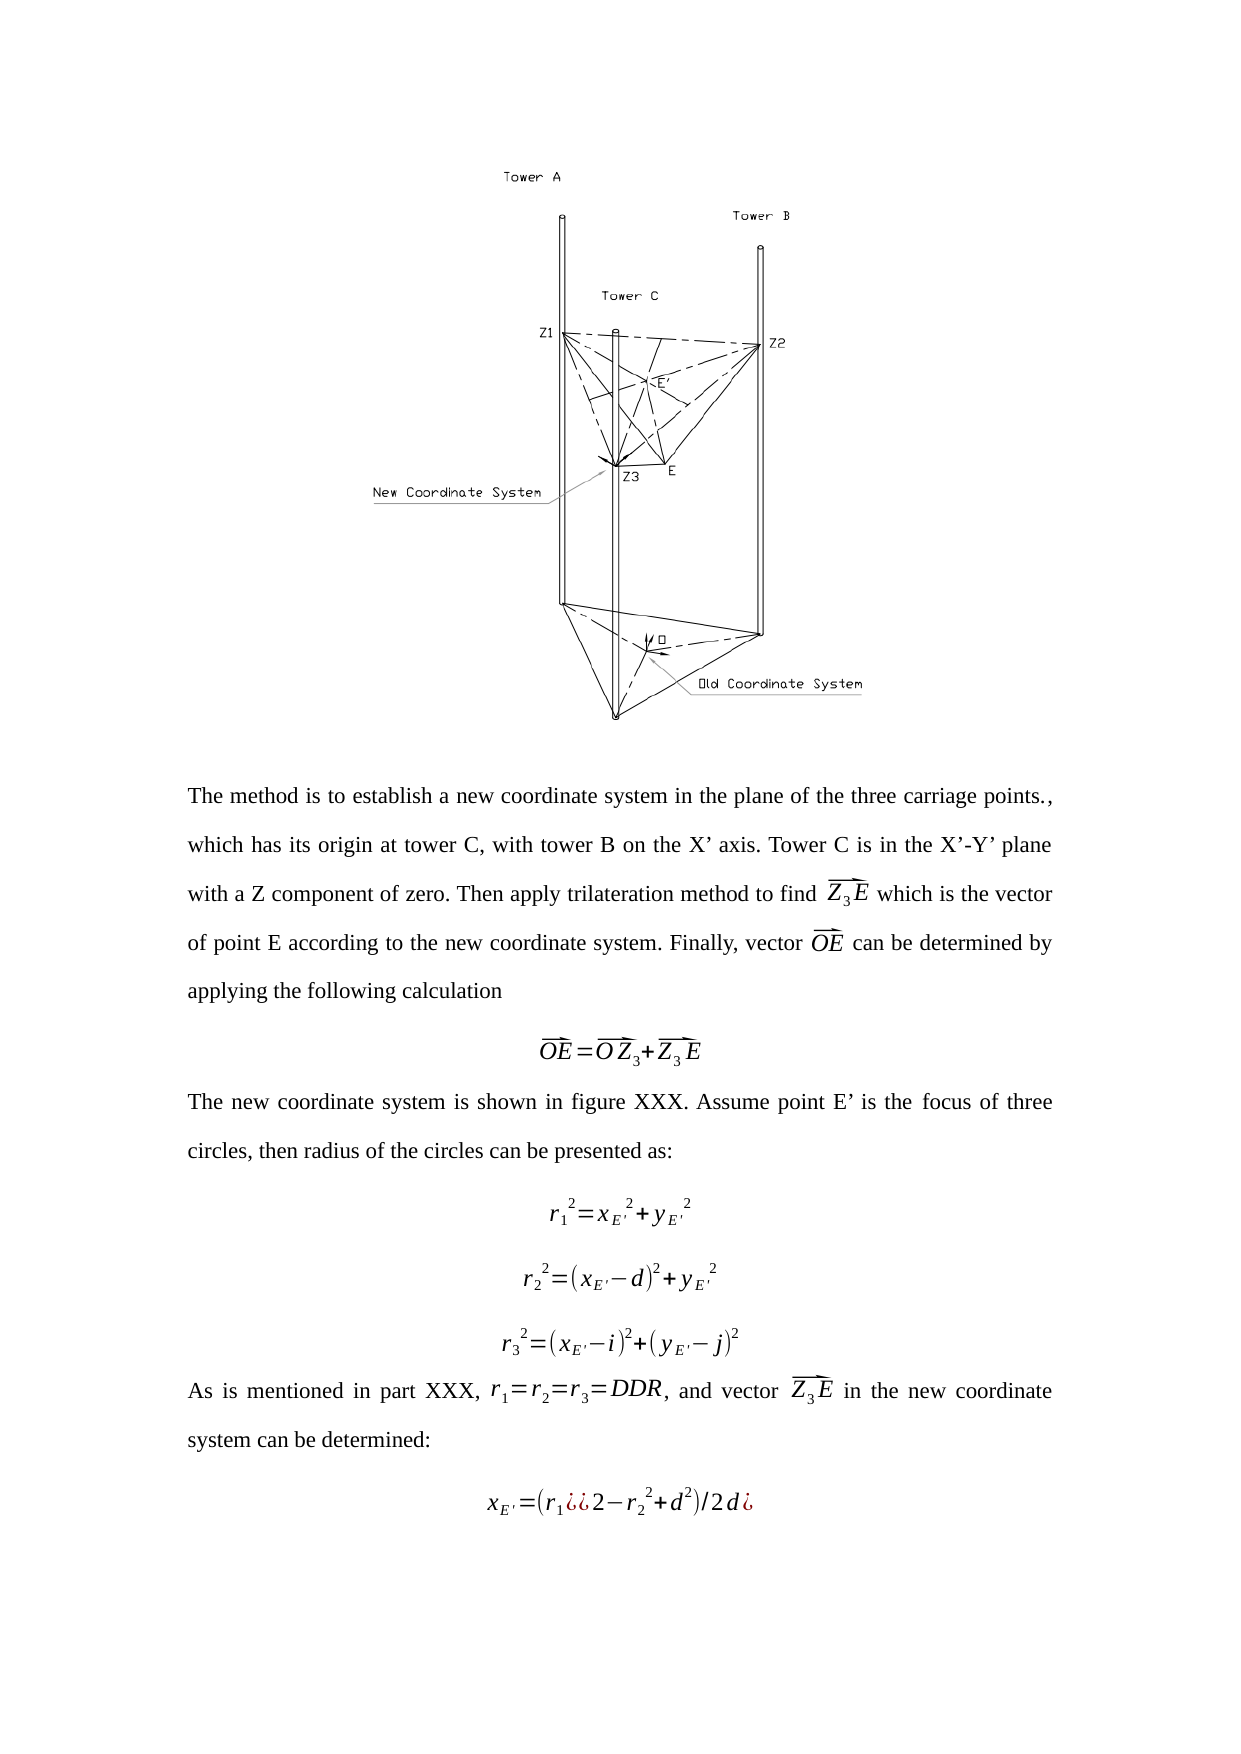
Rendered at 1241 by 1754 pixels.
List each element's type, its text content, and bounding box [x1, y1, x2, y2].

text As is mentioned in part XXX, , and vector in the new coordinate system can be determined: [187, 1374, 1053, 1456]
text The method is to establish a new coordinate system in the plane of the three carriage points., which has its origin at tower C, with tower B on the X’ axis. Tower C is in the X’-Y’ plane with a Z component of zero. Then apply trilateration method to find which is the vector of point E according to the new coordinate system. Finally, vector can be determined by applying the following calculation [187, 779, 1053, 1007]
text The new coordinate system is shown in figure XXX. Assume point E’ is the focus of three circles, then radius of the circles can be presented as: [187, 1085, 1053, 1166]
picture [368, 162, 872, 722]
